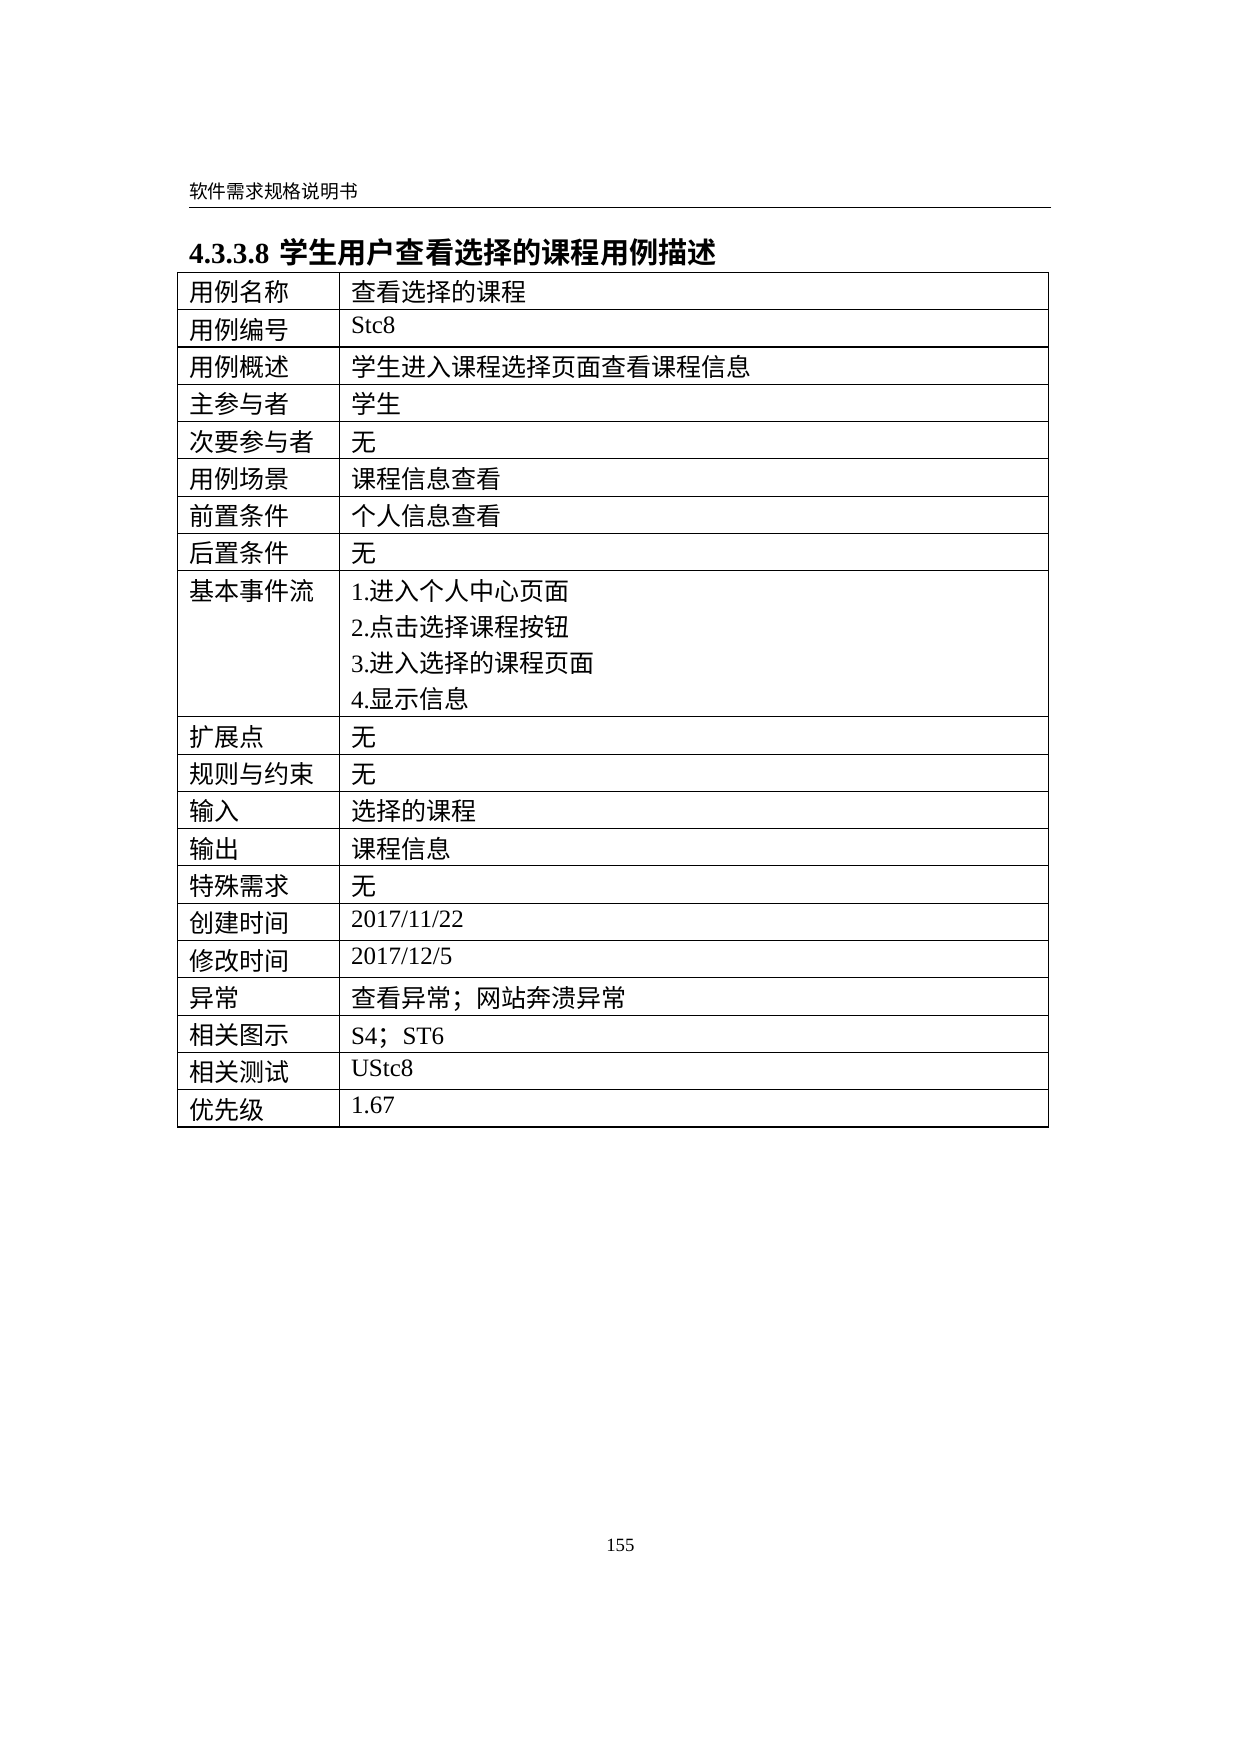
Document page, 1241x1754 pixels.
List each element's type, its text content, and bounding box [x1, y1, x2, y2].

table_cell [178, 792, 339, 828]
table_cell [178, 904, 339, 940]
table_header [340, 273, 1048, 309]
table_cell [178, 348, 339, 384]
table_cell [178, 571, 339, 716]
subtitle 学生用户查看选择的课程用例描述 [189, 229, 1051, 272]
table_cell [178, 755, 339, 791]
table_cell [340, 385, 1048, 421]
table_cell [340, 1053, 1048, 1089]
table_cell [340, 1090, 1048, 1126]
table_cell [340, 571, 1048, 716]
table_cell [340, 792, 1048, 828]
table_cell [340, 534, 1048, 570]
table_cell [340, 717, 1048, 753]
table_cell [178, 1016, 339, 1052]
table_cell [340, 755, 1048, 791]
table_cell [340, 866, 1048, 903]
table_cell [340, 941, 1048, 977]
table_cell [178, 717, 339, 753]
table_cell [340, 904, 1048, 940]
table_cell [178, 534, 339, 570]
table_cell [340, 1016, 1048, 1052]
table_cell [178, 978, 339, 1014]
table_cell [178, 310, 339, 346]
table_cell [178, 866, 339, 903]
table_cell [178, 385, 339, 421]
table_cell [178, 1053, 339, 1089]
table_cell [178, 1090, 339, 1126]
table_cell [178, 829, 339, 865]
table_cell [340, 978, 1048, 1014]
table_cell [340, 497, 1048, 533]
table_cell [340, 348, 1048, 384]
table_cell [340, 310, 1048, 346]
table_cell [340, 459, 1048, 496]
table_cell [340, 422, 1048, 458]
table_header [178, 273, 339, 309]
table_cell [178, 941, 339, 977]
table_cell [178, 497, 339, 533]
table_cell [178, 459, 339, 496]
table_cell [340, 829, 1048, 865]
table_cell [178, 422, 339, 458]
